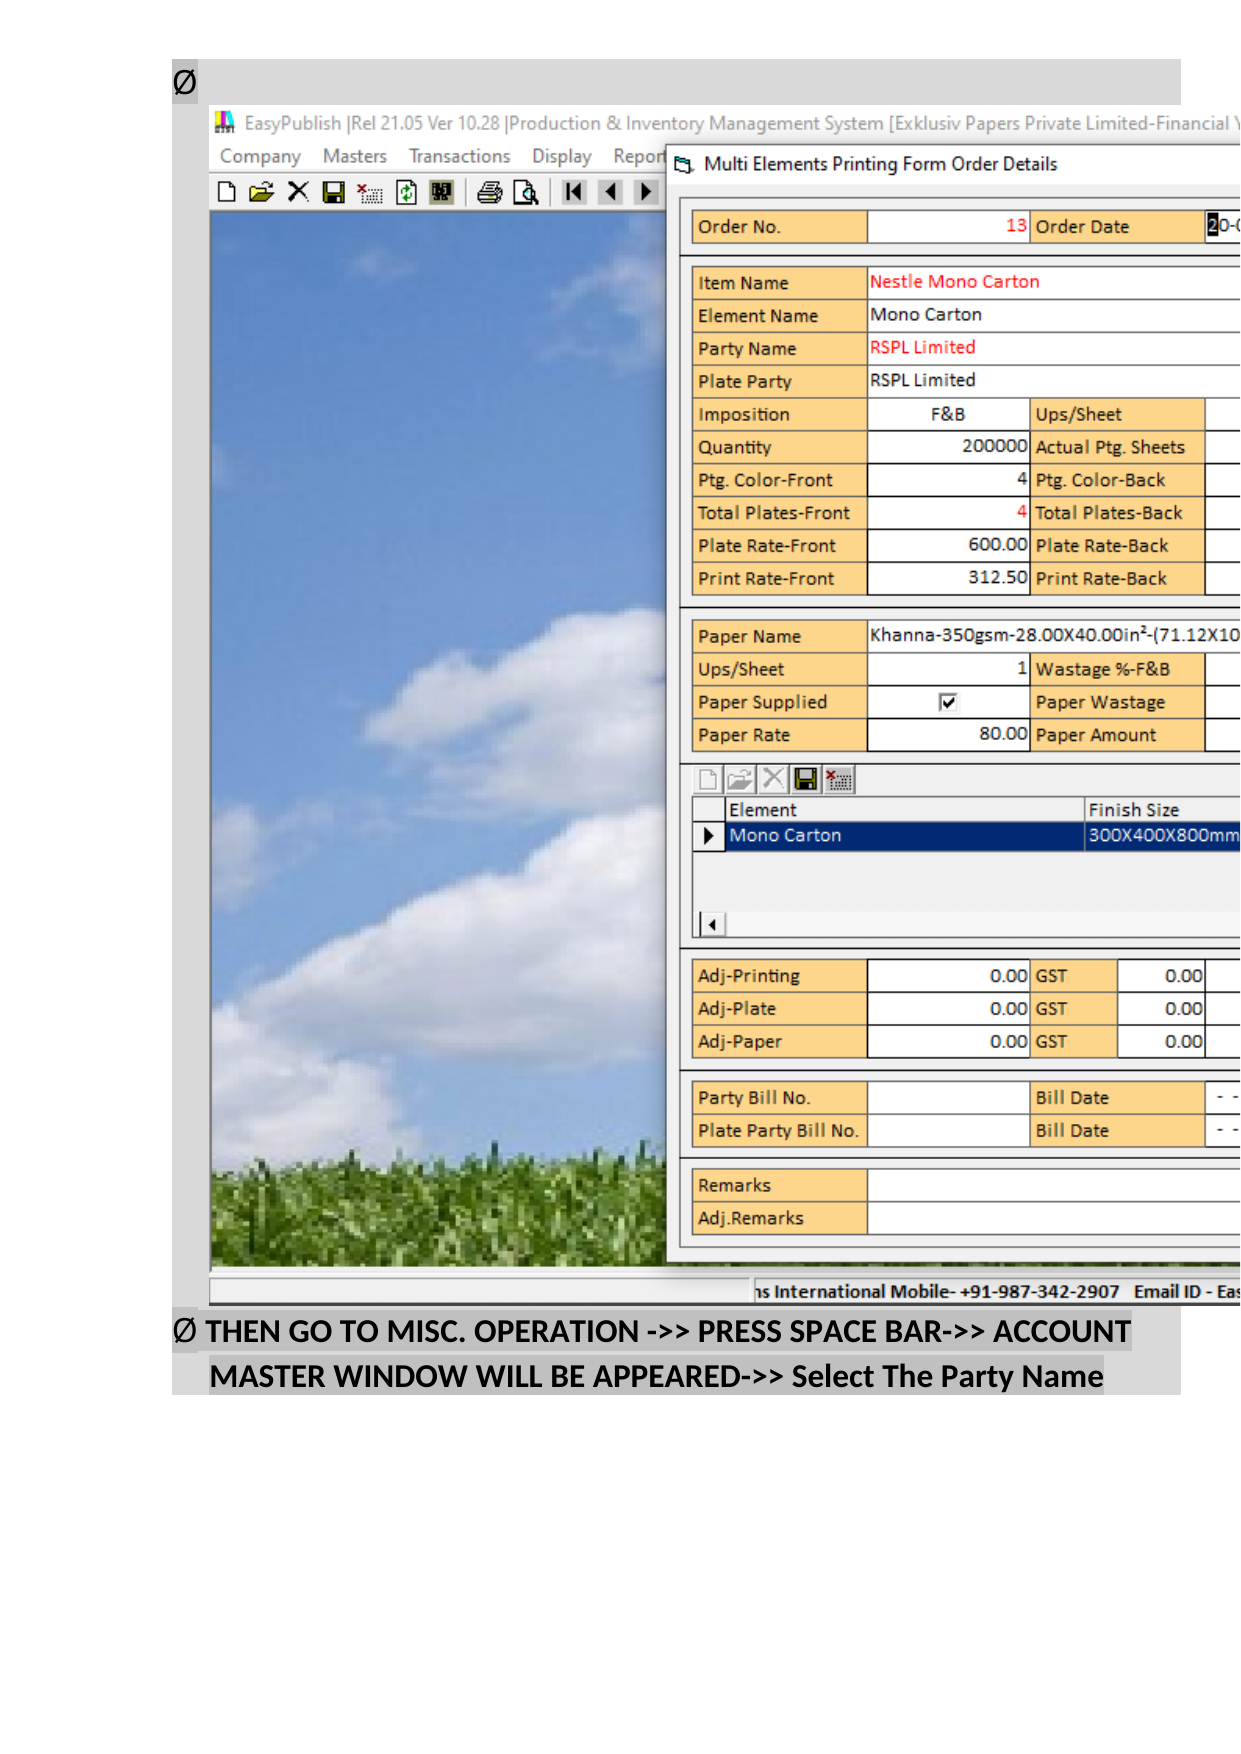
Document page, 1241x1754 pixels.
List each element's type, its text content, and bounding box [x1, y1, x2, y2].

picture [209, 105, 1241, 1306]
list Ø THEN GO TO MISC. OPERATION ->> PRESS SPACE BAR->> ACCOUNT MASTER WINDOW WILL BE APPEARED->> Select The Party Name [172, 1307, 1181, 1395]
